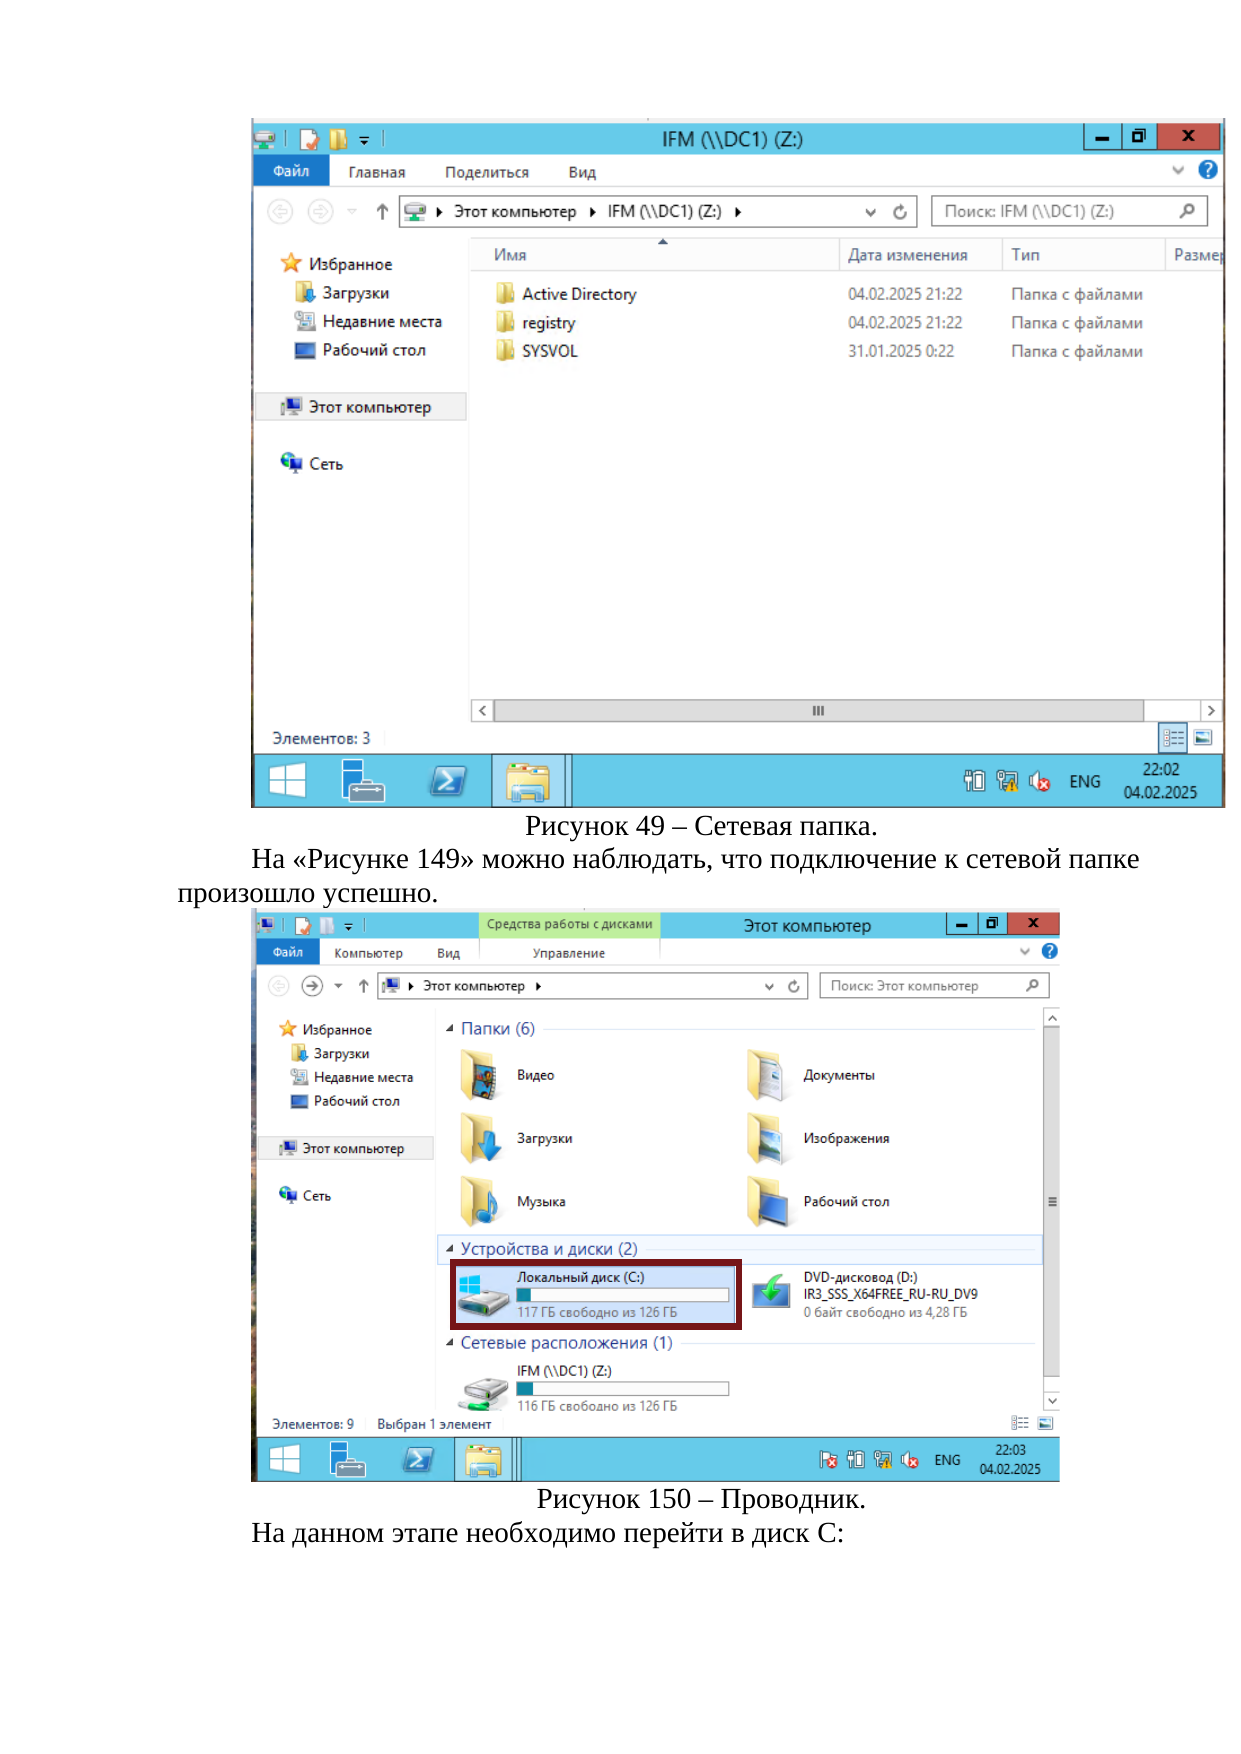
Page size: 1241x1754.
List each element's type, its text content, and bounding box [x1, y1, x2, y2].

text Рисунок 150 – Проводник. [177, 1481, 1152, 1515]
picture [251, 908, 1060, 1482]
text Рисунок 49 – Сетевая папка. [177, 808, 1152, 841]
picture [251, 118, 1226, 808]
text На данном этапе необходимо перейти в диск C: [177, 1515, 1152, 1548]
text На «Рисунке 149» можно наблюдать, что подключение к сетевой папке произошло успешно. [177, 841, 1152, 908]
